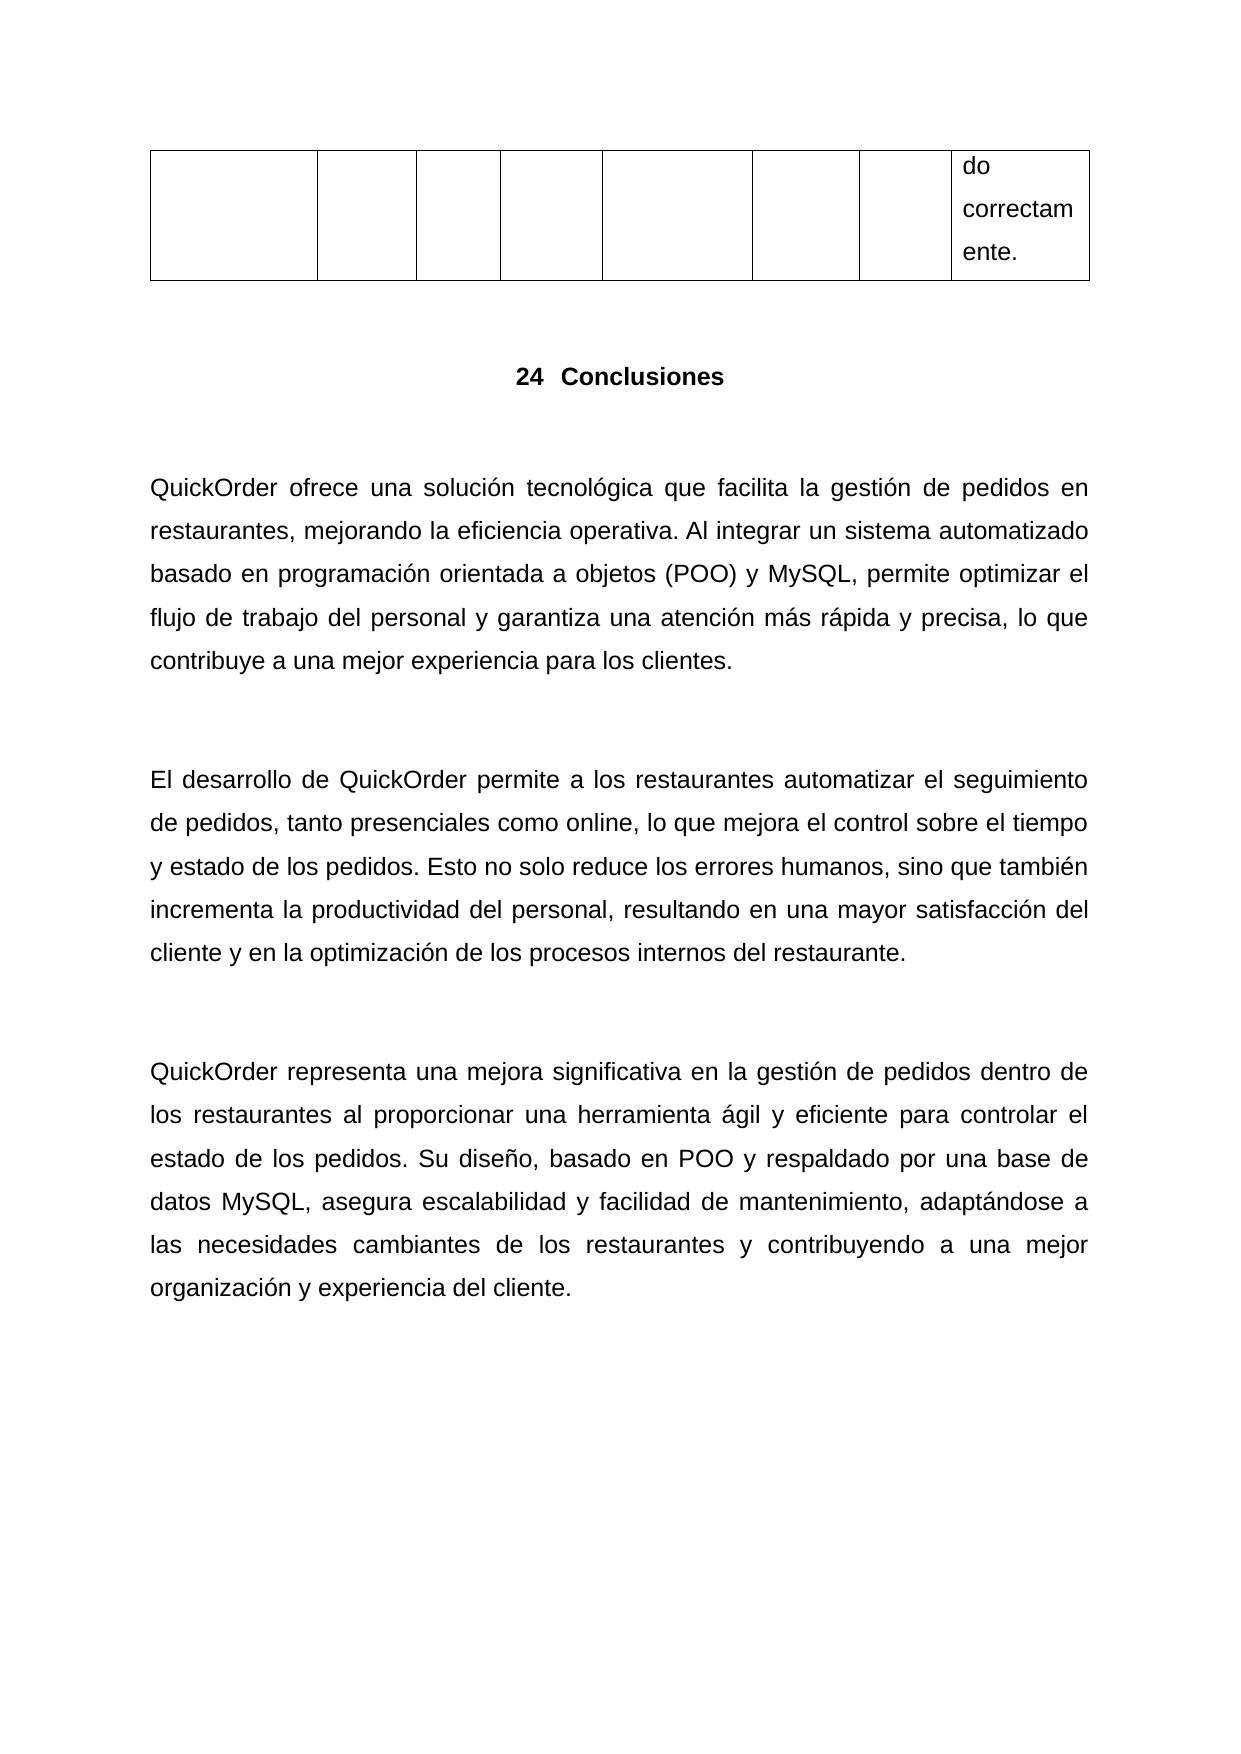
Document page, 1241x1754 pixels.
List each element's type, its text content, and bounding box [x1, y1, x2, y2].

text QuickOrder representa una mejora significativa en la gestión de pedidos dentro de los restaurantes al proporcionar una herramienta ágil y eficiente para controlar el estado de los pedidos. Su diseño, basado en POO y respaldado por una base de datos MySQL, asegura escalabilidad y facilidad de mantenimiento, adaptándose a las necesidades cambiantes de los restaurantes y contribuyendo a una mejor organización y experiencia del cliente. [150, 1057, 1090, 1302]
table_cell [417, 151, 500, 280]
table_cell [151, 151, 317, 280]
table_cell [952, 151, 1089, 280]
text QuickOrder ofrece una solución tecnológica que facilita la gestión de pedidos en restaurantes, mejorando la eficiencia operativa. Al integrar un sistema automatizado basado en programación orientada a objetos (POO) y MySQL, permite optimizar el flujo de trabajo del personal y garantiza una atención más rápida y precisa, lo que contribuye a una mejor experiencia para los clientes. [150, 473, 1090, 674]
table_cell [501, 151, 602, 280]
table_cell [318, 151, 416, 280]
text El desarrollo de QuickOrder permite a los restaurantes automatizar el seguimiento de pedidos, tanto presenciales como online, lo que mejora el control sobre el tiempo y estado de los pedidos. Esto no solo reduce los errores humanos, sino que también incrementa la productividad del personal, resultando en una mayor satisfacción del cliente y en la optimización de los procesos internos del restaurante. [150, 765, 1090, 967]
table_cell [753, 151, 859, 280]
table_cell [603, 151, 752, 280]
subtitle Conclusiones [150, 362, 1090, 391]
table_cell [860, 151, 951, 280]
